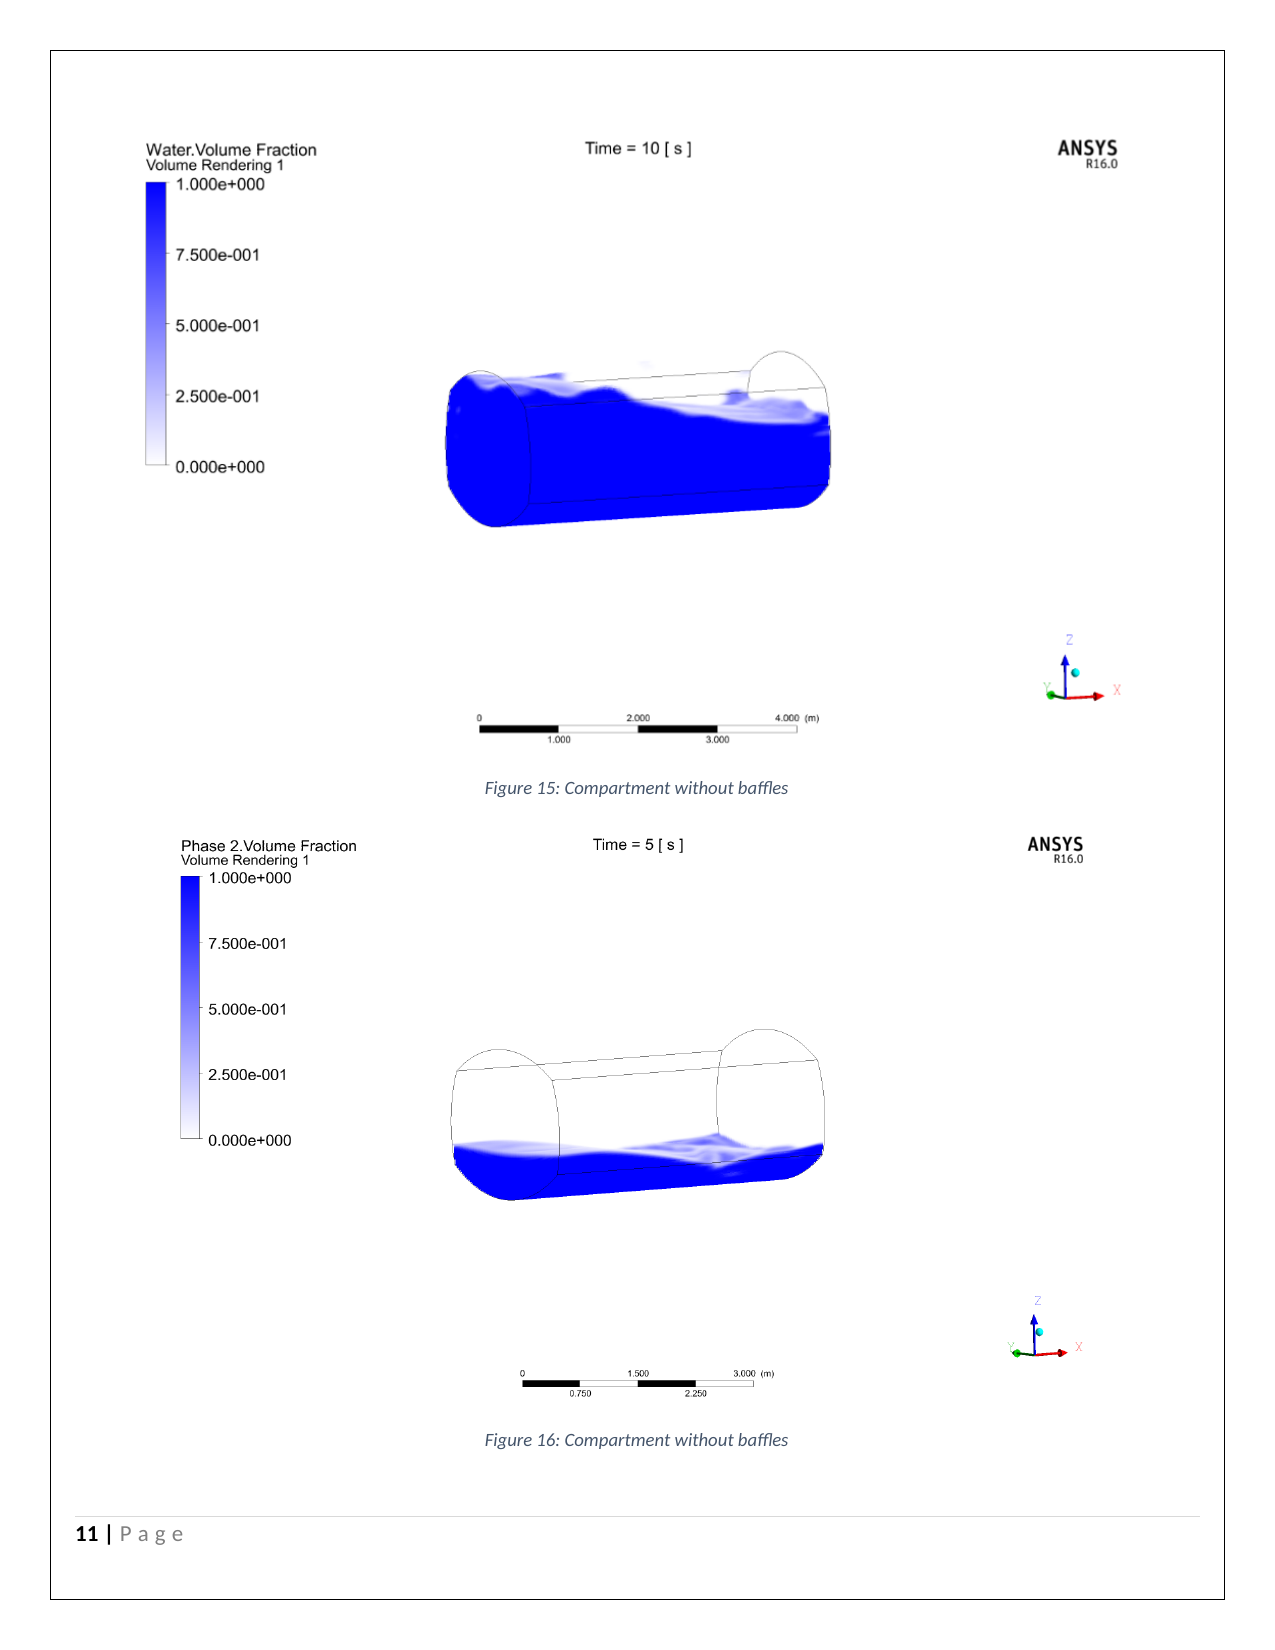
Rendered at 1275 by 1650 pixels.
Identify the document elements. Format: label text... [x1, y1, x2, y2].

text Figure 15: Compartment without baffles [75, 776, 1200, 799]
text Figure 16: Compartment without baffles [75, 1428, 1200, 1451]
picture [177, 819, 1098, 1410]
picture [142, 121, 1133, 758]
